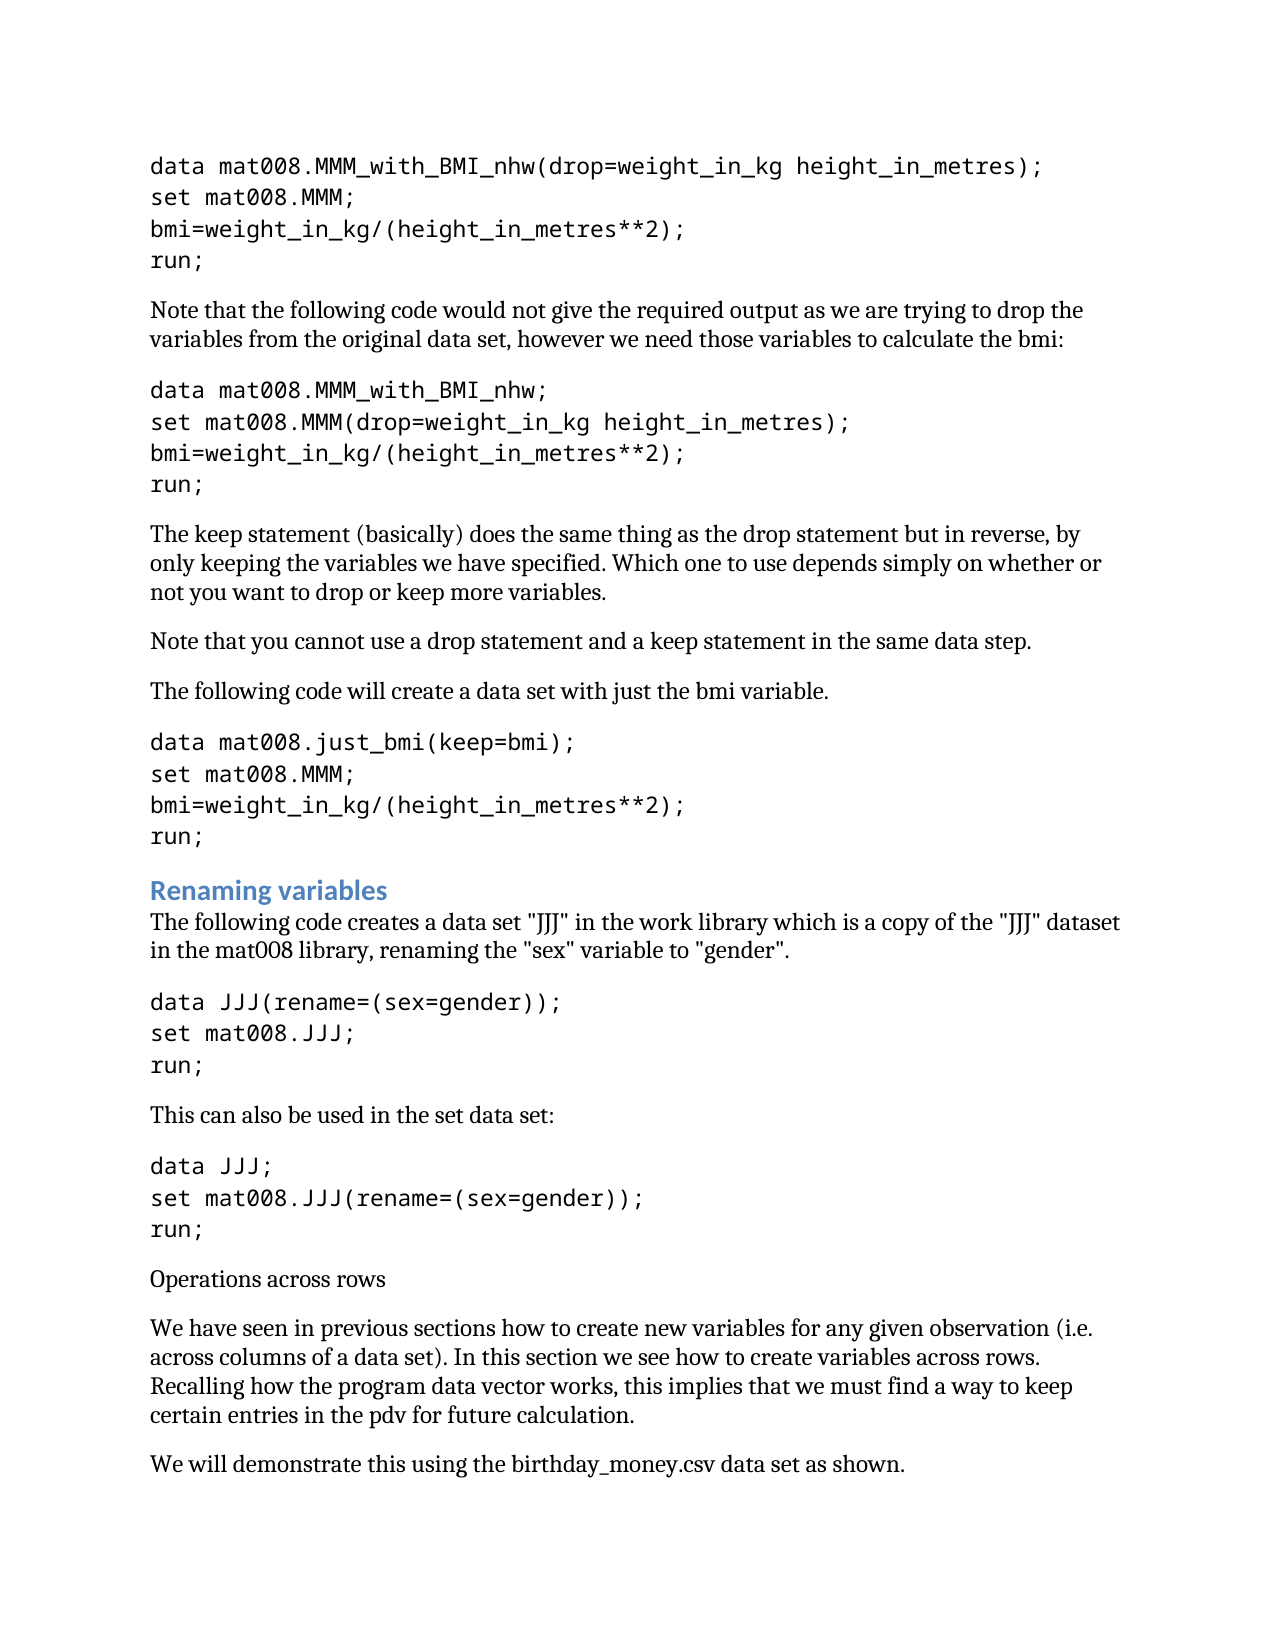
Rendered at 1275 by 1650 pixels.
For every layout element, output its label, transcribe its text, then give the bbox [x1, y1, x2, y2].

text data JJJ(rename=(sex=gender));set mat008.JJJ;run; [150, 986, 1125, 1080]
text We will demonstrate this using the birthday_money.csv data set as shown. [150, 1450, 1125, 1479]
text This can also be used in the set data set: [150, 1101, 1125, 1129]
text data mat008.MMM_with_BMI_nhw;set mat008.MMM(drop=weight_in_kg height_in_metres);bmi=weight_in_kg/(height_in_metres**2);run; [150, 374, 1125, 499]
text Operations across rows [150, 1265, 1125, 1293]
text The following code will create a data set with just the bmi variable. [150, 677, 1125, 705]
text Note that you cannot use a drop statement and a keep statement in the same data step. [150, 627, 1125, 656]
text The following code creates a data set "JJJ" in the work library which is a copy of the "JJJ" dataset in the mat008 library, renaming the "sex" variable to "gender". [150, 908, 1125, 965]
text The keep statement (basically) does the same thing as the drop statement but in reverse, by only keeping the variables we have specified. Which one to use depends simply on whether or not you want to drop or keep more variables. [150, 520, 1125, 606]
text data mat008.MMM_with_BMI_nhw(drop=weight_in_kg height_in_metres);set mat008.MMM;bmi=weight_in_kg/(height_in_metres**2);run; [150, 150, 1125, 275]
text Note that the following code would not give the required output as we are trying to drop the variables from the original data set, however we need those variables to calculate the bmi: [150, 296, 1125, 353]
text We have seen in previous sections how to create new variables for any given observation (i.e. across columns of a data set). In this section we see how to create variables across rows. Recalling how the program data vector works, this implies that we must find a way to keep certain entries in the pdv for future calculation. [150, 1314, 1125, 1429]
text data JJJ;set mat008.JJJ(rename=(sex=gender));run; [150, 1150, 1125, 1244]
text data mat008.just_bmi(keep=bmi);set mat008.MMM;bmi=weight_in_kg/(height_in_metres**2);run; [150, 726, 1125, 851]
subtitle Renaming variables [150, 872, 1125, 908]
